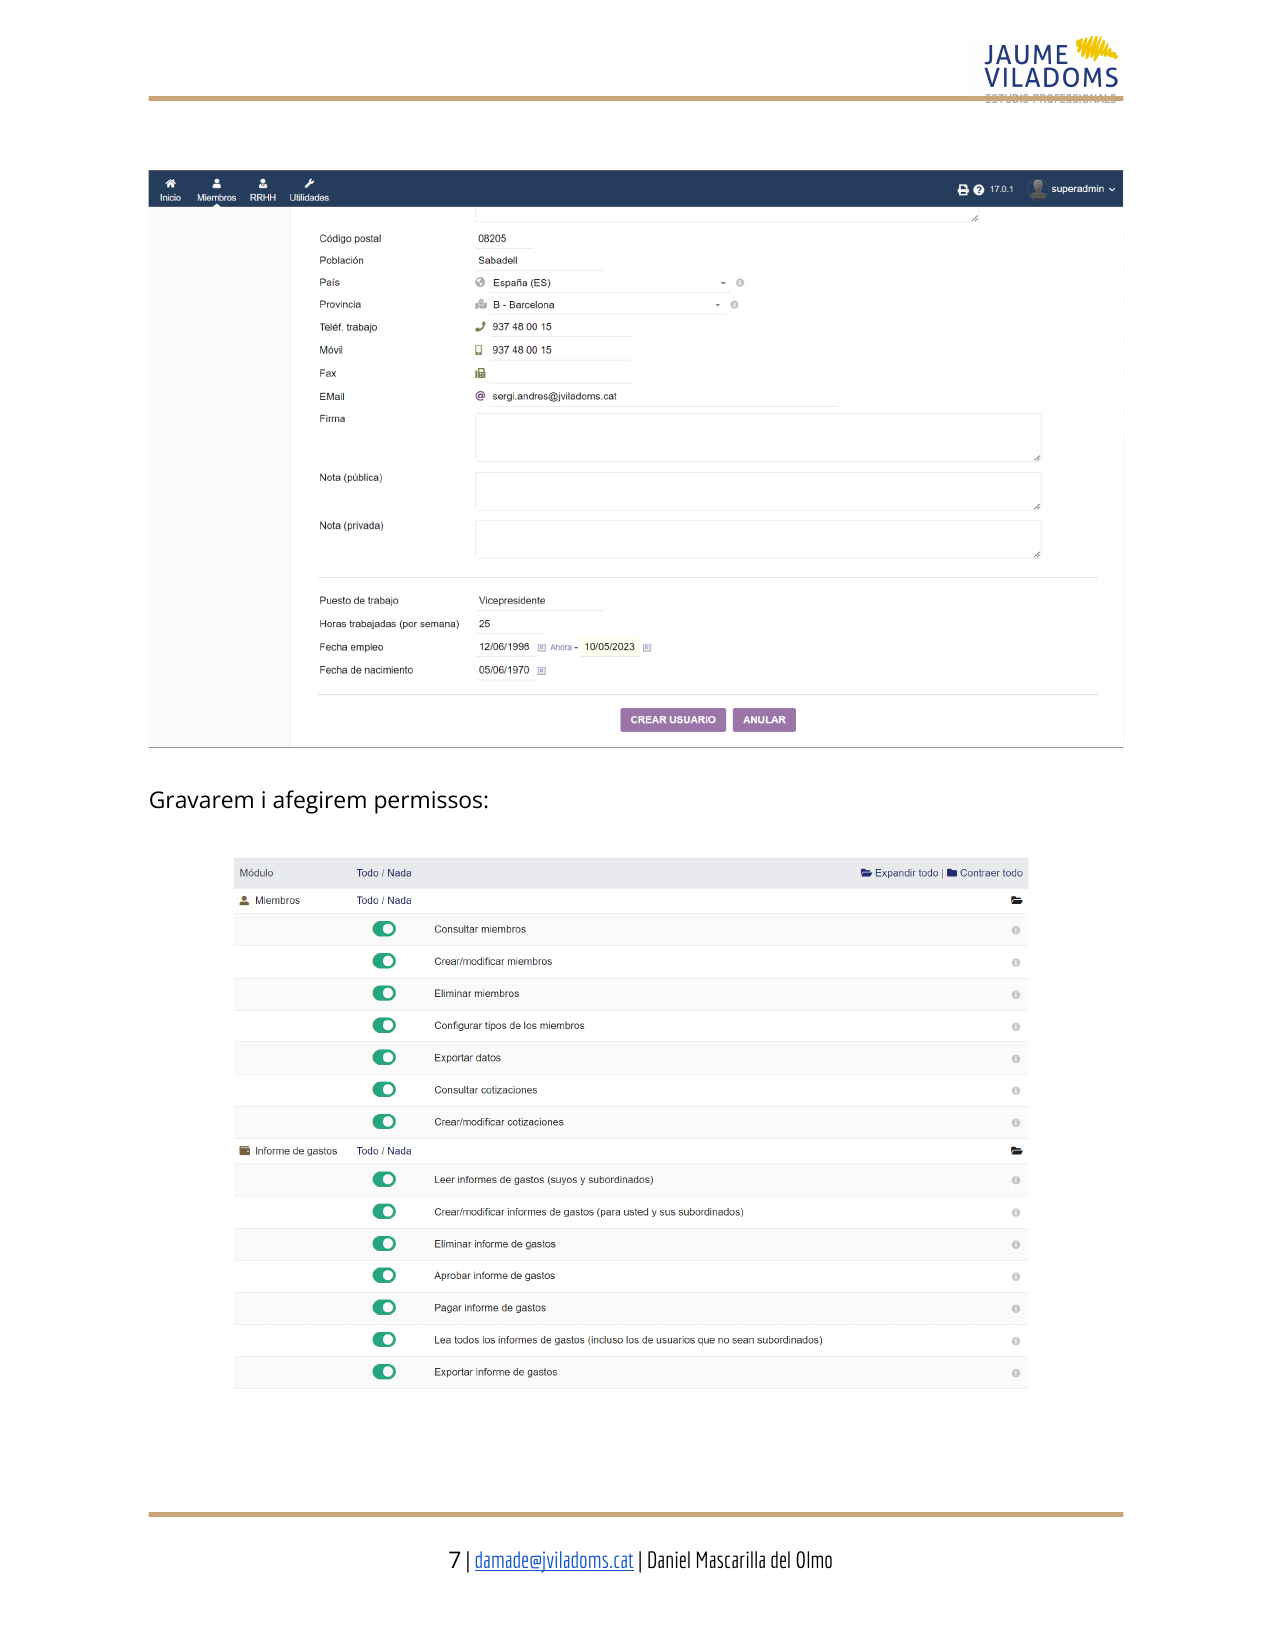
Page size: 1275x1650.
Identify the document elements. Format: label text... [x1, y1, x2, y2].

text Gravarem i afegirem permissos: [148, 784, 1125, 816]
picture [148, 170, 1124, 748]
picture [148, 1512, 1124, 1517]
picture [148, 36, 1125, 107]
picture [231, 852, 1042, 1393]
